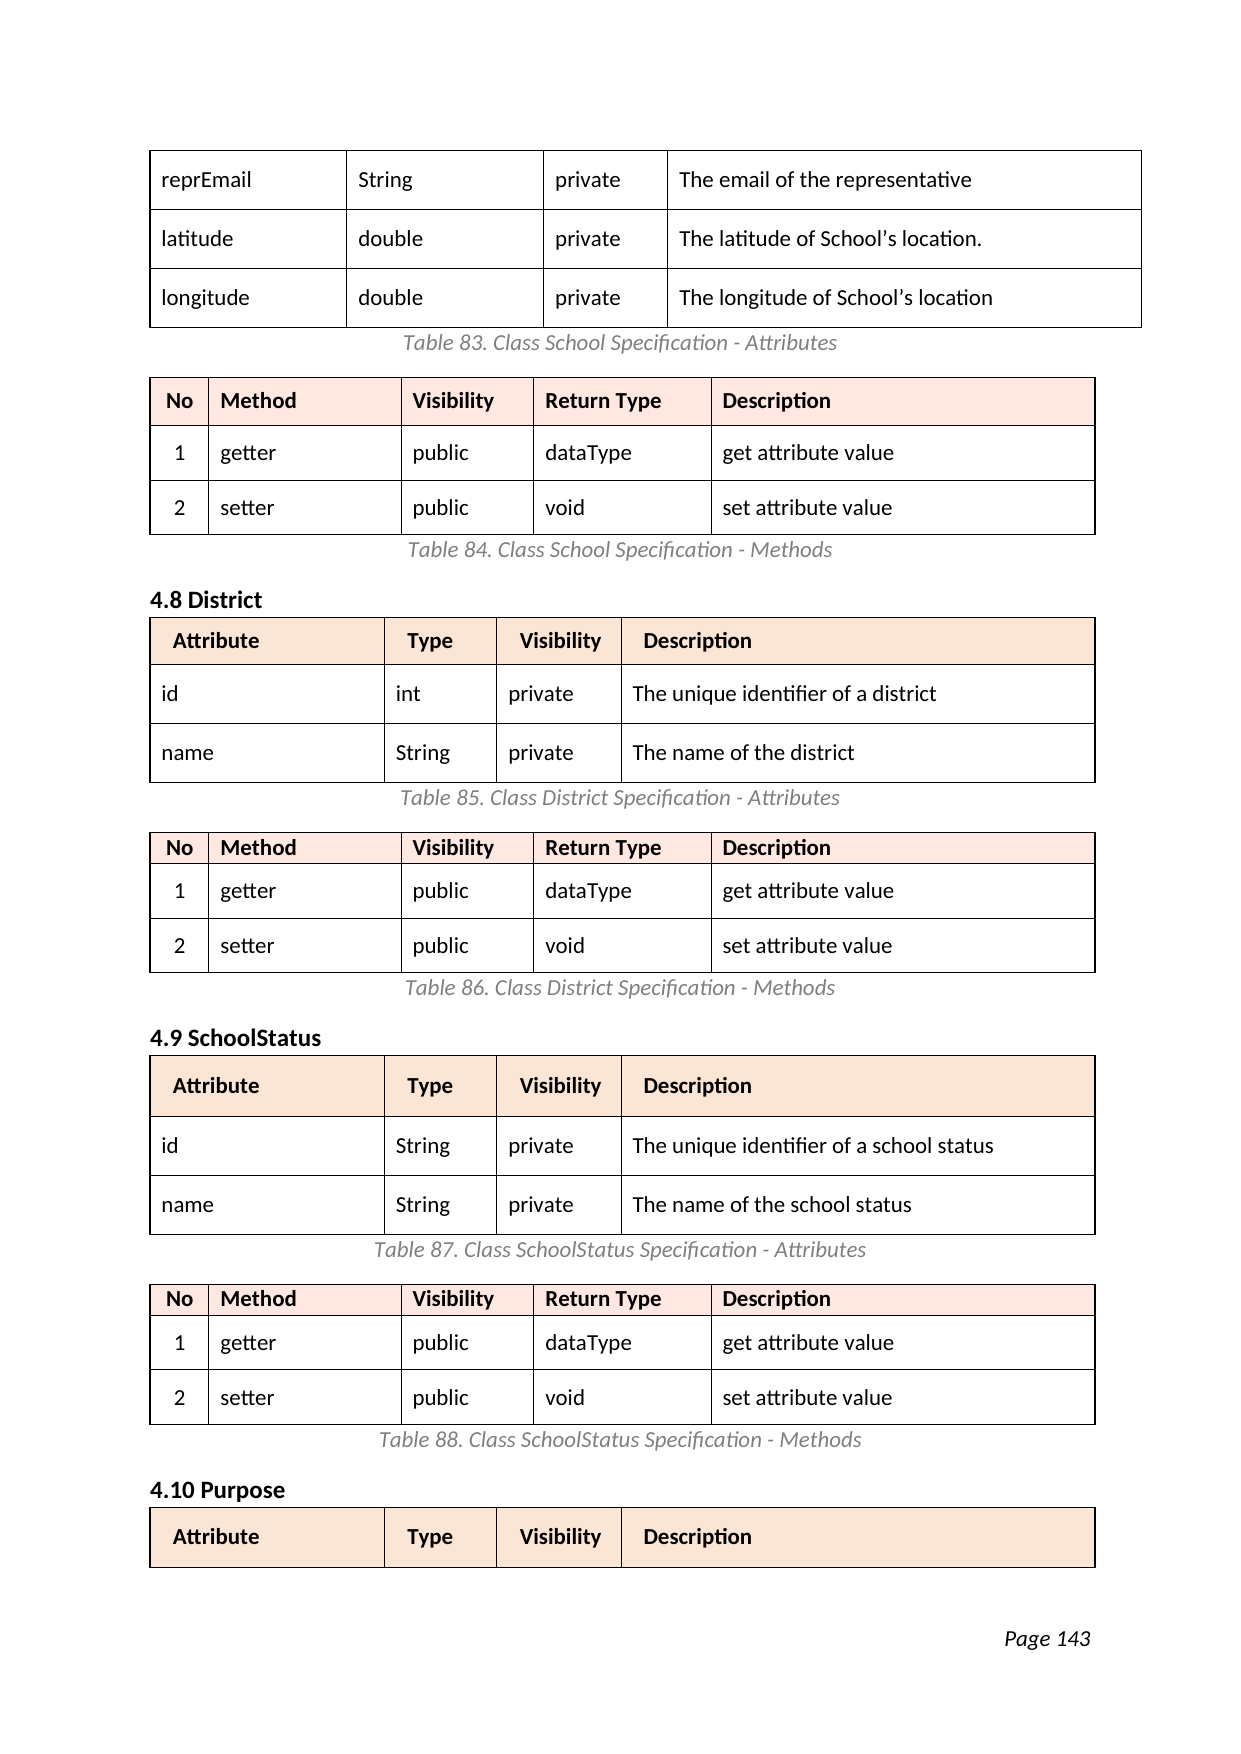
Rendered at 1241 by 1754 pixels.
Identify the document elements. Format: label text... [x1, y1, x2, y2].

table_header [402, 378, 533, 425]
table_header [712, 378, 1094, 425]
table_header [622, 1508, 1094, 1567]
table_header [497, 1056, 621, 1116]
subtitle 4.10 Purpose [150, 1474, 1093, 1504]
text Table 83. Class School Specification - Attributes [150, 328, 1093, 356]
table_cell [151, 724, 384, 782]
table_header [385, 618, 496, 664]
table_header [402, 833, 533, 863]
text Table 84. Class School Specification - Methods [150, 535, 1093, 563]
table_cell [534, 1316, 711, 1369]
text Table 87. Class SchoolStatus Specification - Attributes [150, 1235, 1093, 1263]
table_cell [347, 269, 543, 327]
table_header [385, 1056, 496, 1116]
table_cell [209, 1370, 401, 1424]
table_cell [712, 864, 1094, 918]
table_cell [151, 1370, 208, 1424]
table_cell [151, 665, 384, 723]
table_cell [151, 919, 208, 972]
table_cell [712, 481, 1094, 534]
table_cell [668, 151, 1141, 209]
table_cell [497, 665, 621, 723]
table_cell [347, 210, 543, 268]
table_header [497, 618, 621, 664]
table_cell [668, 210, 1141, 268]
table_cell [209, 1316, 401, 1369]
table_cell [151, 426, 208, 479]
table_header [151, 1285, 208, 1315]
text Table 85. Class District Specification - Attributes [150, 783, 1093, 811]
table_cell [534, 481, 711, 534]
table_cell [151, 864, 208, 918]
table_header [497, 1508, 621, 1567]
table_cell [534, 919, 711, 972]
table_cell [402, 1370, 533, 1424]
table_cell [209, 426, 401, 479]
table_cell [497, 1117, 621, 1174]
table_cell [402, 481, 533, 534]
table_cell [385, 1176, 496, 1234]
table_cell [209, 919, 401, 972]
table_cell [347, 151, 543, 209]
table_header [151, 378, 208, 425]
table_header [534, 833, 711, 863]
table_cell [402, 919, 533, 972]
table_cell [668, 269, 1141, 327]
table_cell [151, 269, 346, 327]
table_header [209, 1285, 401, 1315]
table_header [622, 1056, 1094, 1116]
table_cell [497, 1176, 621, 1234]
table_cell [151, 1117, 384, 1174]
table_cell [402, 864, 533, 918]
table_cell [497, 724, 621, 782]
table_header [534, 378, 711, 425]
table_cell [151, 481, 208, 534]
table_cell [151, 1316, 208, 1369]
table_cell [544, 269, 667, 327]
text Table 86. Class District Specification - Methods [150, 973, 1093, 1001]
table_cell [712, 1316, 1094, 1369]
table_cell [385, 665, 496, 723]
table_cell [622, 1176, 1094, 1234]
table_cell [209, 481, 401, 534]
subtitle 4.9 SchoolStatus [150, 1022, 1093, 1053]
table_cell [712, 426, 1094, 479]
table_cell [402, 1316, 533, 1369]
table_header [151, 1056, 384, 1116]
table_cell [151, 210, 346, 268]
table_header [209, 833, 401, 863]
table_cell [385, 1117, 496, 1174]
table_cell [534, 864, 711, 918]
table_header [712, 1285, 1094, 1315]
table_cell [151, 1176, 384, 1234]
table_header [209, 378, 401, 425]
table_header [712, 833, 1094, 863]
subtitle 4.8 District [150, 584, 1093, 614]
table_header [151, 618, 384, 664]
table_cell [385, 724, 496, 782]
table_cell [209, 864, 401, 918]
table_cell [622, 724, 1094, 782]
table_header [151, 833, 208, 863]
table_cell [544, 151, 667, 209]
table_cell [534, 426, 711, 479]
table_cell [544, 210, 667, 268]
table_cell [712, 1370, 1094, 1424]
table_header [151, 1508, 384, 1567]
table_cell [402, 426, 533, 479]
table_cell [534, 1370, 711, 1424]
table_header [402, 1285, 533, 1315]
text Table 88. Class SchoolStatus Specification - Methods [150, 1425, 1093, 1453]
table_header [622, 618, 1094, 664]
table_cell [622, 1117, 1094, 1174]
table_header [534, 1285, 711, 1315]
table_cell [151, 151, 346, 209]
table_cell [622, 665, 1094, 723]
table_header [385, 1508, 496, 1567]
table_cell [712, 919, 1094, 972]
